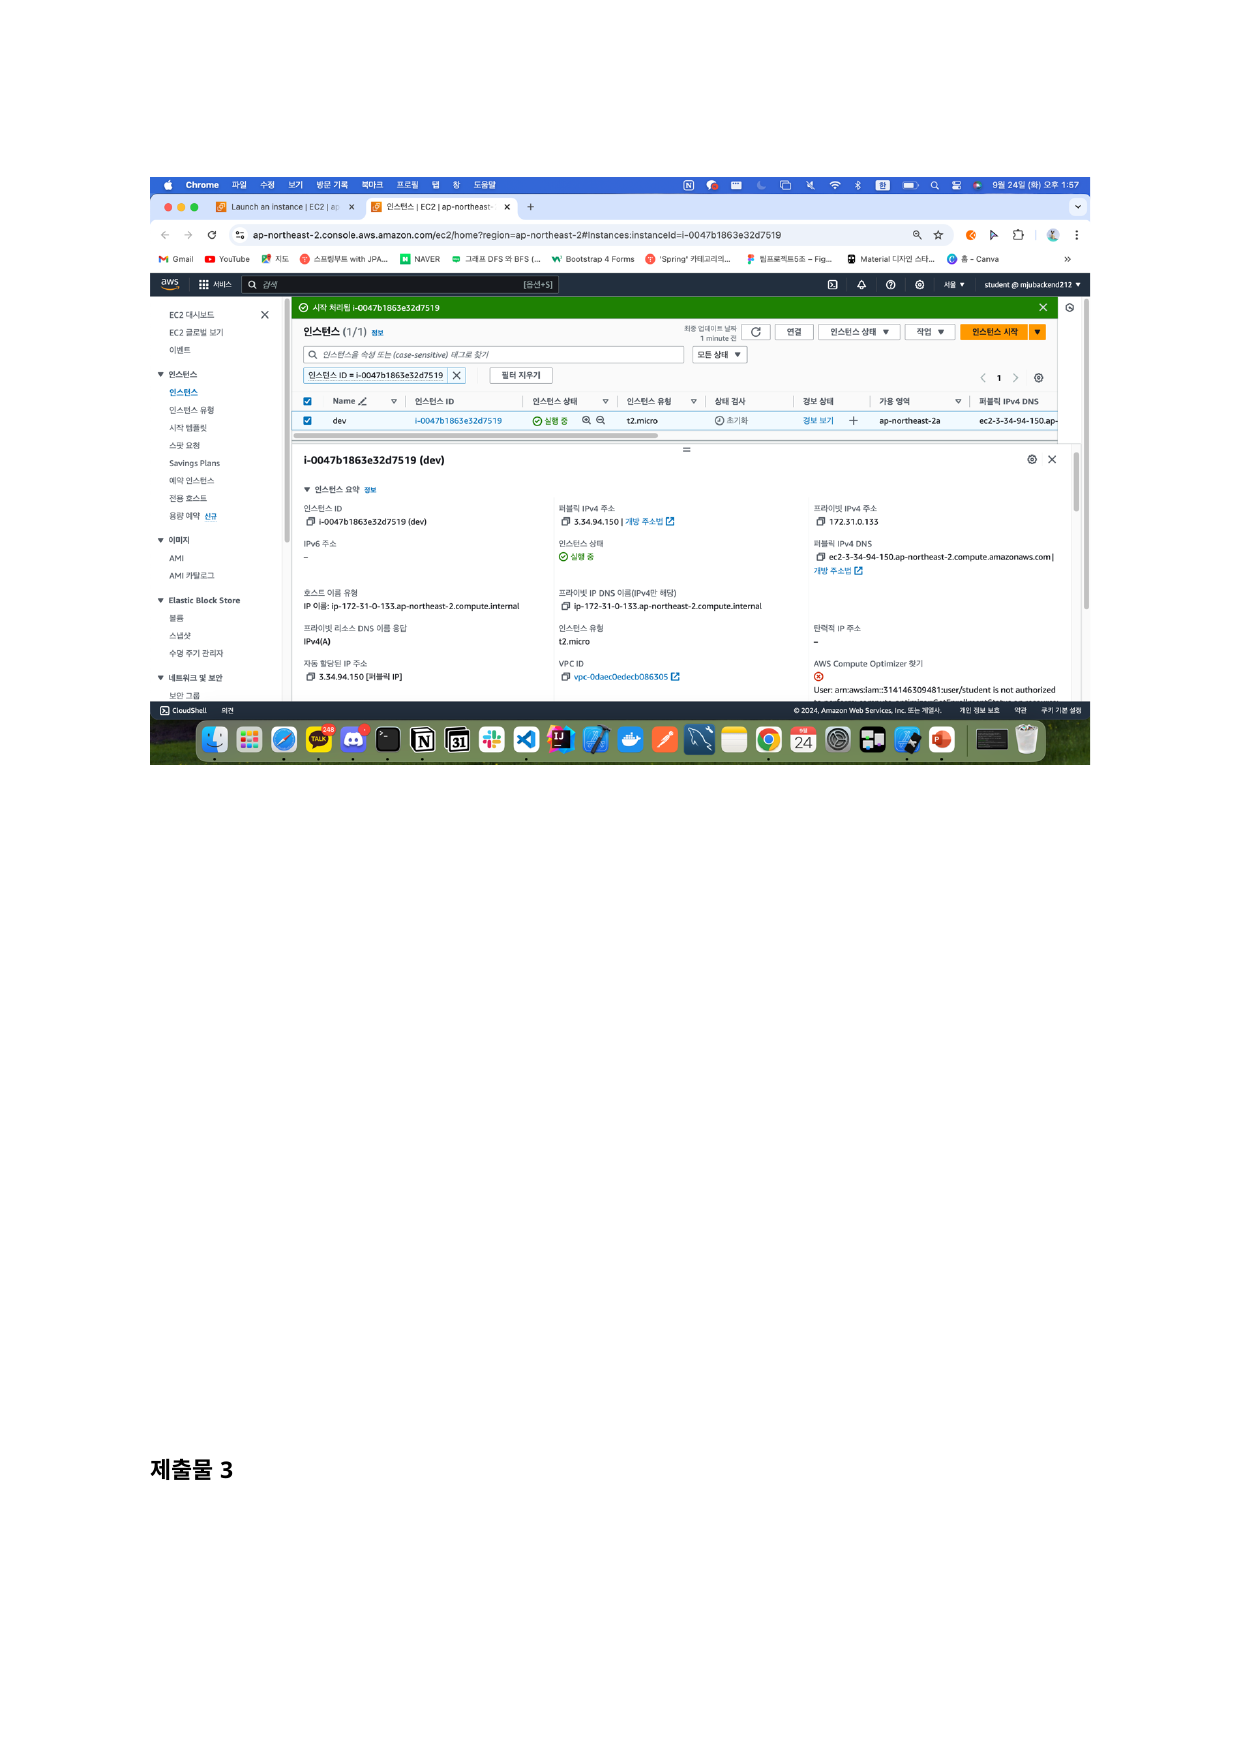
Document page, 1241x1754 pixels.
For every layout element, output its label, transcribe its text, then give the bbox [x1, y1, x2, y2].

text 제출물 3 [150, 1452, 1090, 1486]
picture [150, 177, 1091, 765]
